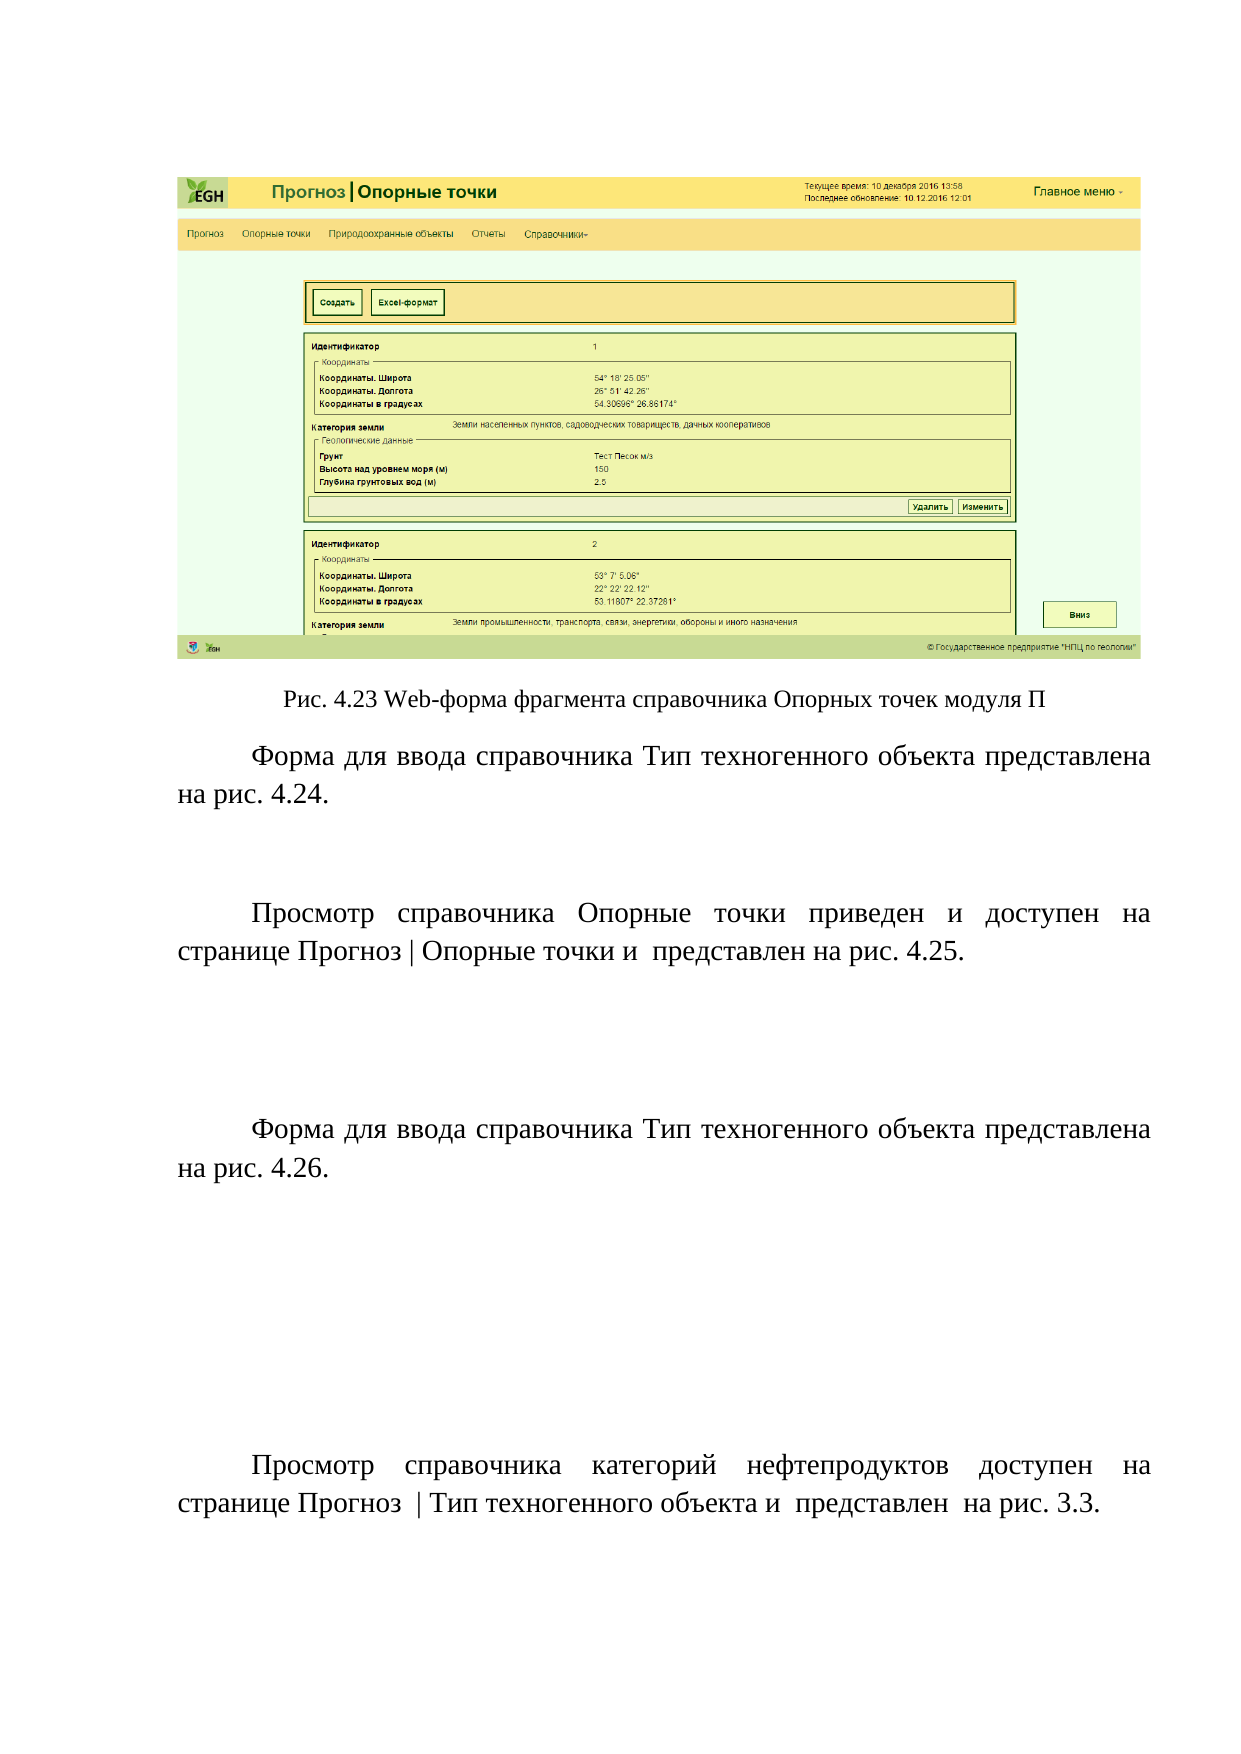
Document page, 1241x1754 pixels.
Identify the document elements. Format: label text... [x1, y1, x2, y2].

text Рис. 4.23 Web-форма фрагмента справочника Опорных точек модуля П [177, 684, 1152, 712]
text Просмотр справочника Опорные точки приведен и доступен на странице Прогноз | Опорные точки и представлен на рис. 4.25. [177, 895, 1152, 967]
text Форма для ввода справочника Тип техногенного объекта представлена на рис. 4.24. [177, 738, 1152, 810]
text Форма для ввода справочника Тип техногенного объекта представлена на рис. 4.26. [177, 1112, 1152, 1184]
text Просмотр справочника категорий нефтепродуктов доступен на странице Прогноз | Тип техногенного объекта и представлен на рис. 3.3. [177, 1447, 1152, 1519]
picture [177, 177, 1141, 659]
